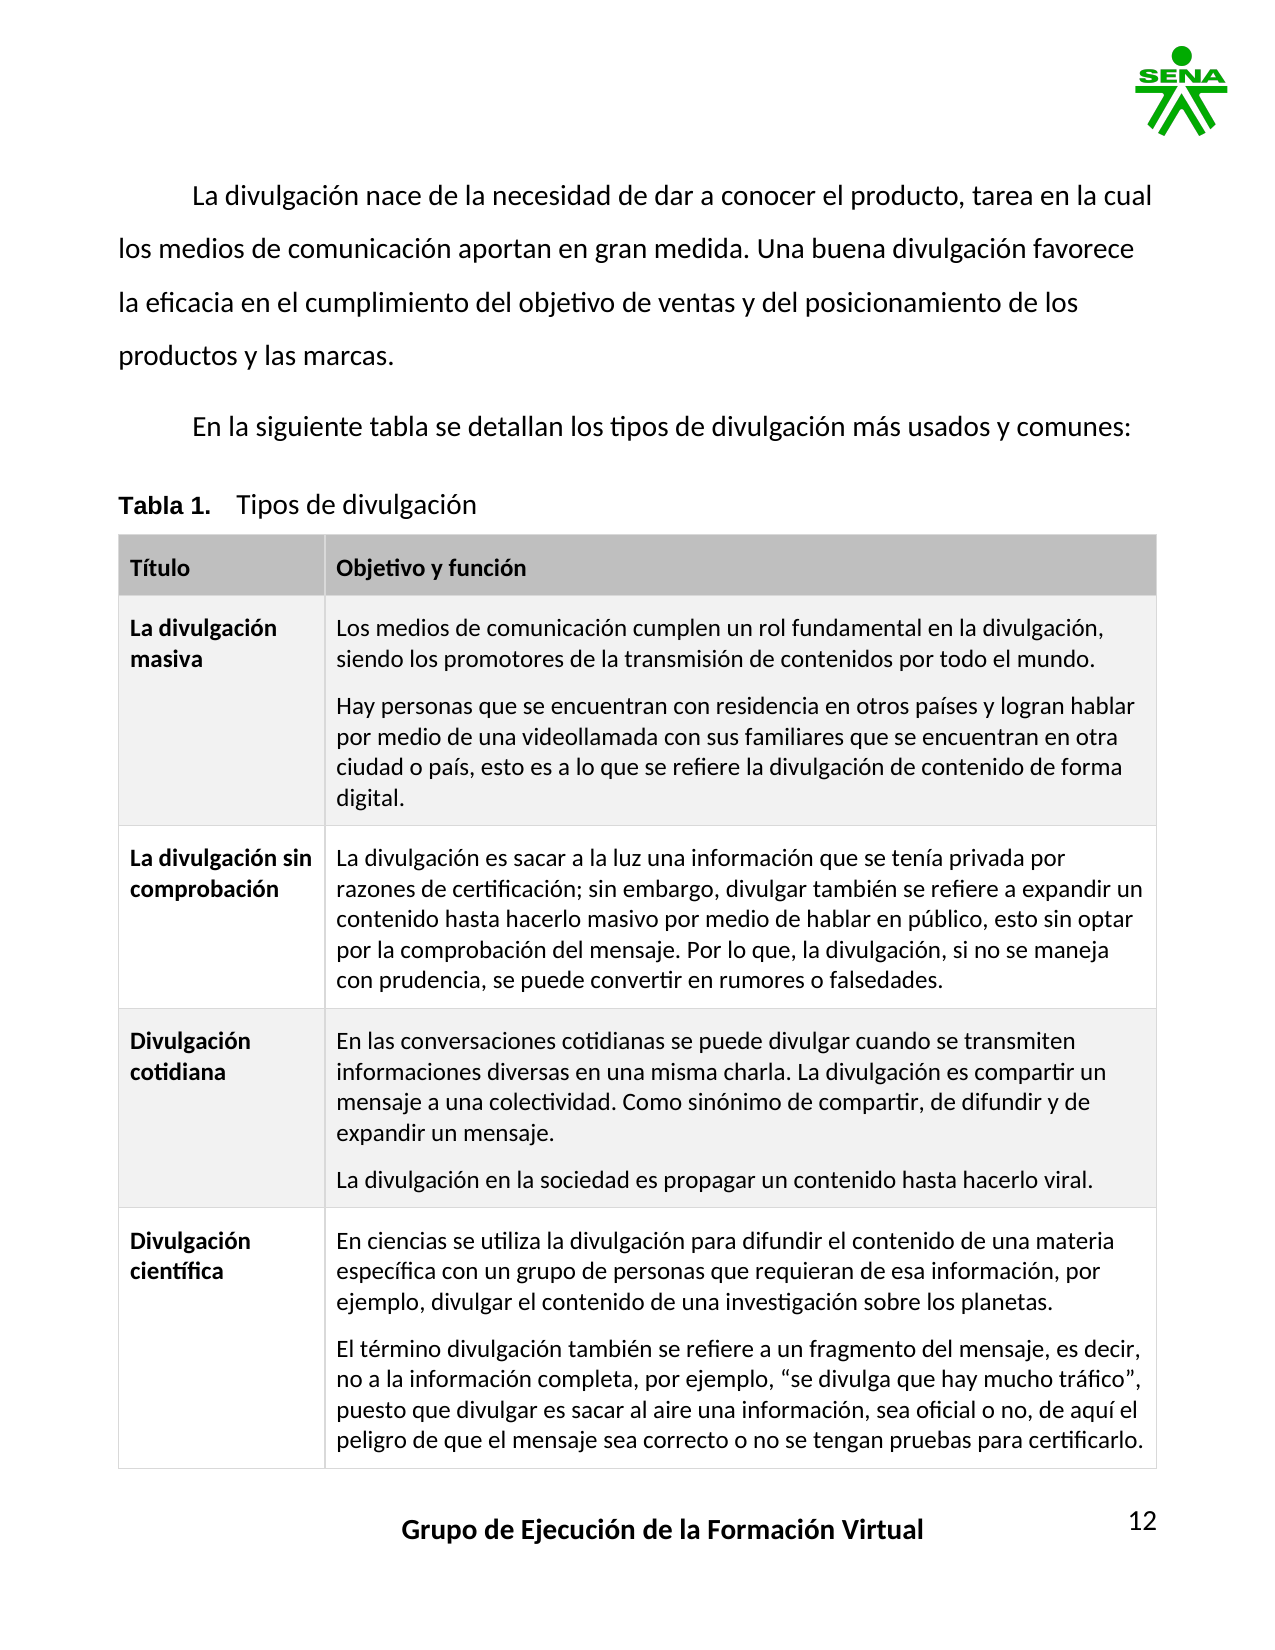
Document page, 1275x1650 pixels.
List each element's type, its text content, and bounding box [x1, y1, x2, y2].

table_cell La divulgación sin comprobación [119, 826, 324, 1008]
text La divulgación nace de la necesidad de dar a conocer el producto, tarea en la cual los medios de comunicación aportan en gran medida. Una buena divulgación favorece la eficacia en el cumplimiento del objetivo de ventas y del posicionamiento de los productos y las marcas. [118, 177, 1157, 373]
table_cell La divulgación masiva [119, 596, 324, 825]
picture [1135, 46, 1228, 136]
table_cell En las conversaciones cotidianas se puede divulgar cuando se transmiten informaciones diversas en una misma charla. La divulgación es compartir un mensaje a una colectividad. Como sinónimo de compartir, de difundir y de expandir un mensaje. La divulgación en la sociedad es propagar un contenido hasta hacerlo viral. [326, 1009, 1156, 1207]
text En la siguiente tabla se detallan los tipos de divulgación más usados y comunes: [118, 408, 1157, 443]
table_header Objetivo y función [326, 535, 1156, 595]
text Tipos de divulgación [118, 486, 1157, 522]
table_cell Divulgación cotidiana [119, 1009, 324, 1207]
table_cell En ciencias se utiliza la divulgación para difundir el contenido de una materia específica con un grupo de personas que requieran de esa información, por ejemplo, divulgar el contenido de una investigación sobre los planetas. El término divulgación también se refiere a un fragmento del mensaje, es decir, no a la información completa, por ejemplo, “se divulga que hay mucho tráfico”, puesto que divulgar es sacar al aire una información, sea oficial o no, de aquí el peligro de que el mensaje sea correcto o no se tengan pruebas para certificarlo. [326, 1208, 1156, 1468]
table_header Título [119, 535, 324, 595]
table_cell Divulgación científica [119, 1208, 324, 1468]
table_cell Los medios de comunicación cumplen un rol fundamental en la divulgación, siendo los promotores de la transmisión de contenidos por todo el mundo. Hay personas que se encuentran con residencia en otros países y logran hablar por medio de una videollamada con sus familiares que se encuentran en otra ciudad o país, esto es a lo que se refiere la divulgación de contenido de forma digital. [326, 596, 1156, 825]
table_cell La divulgación es sacar a la luz una información que se tenía privada por razones de certificación; sin embargo, divulgar también se refiere a expandir un contenido hasta hacerlo masivo por medio de hablar en público, esto sin optar por la comprobación del mensaje. Por lo que, la divulgación, si no se maneja con prudencia, se puede convertir en rumores o falsedades. [326, 826, 1156, 1008]
